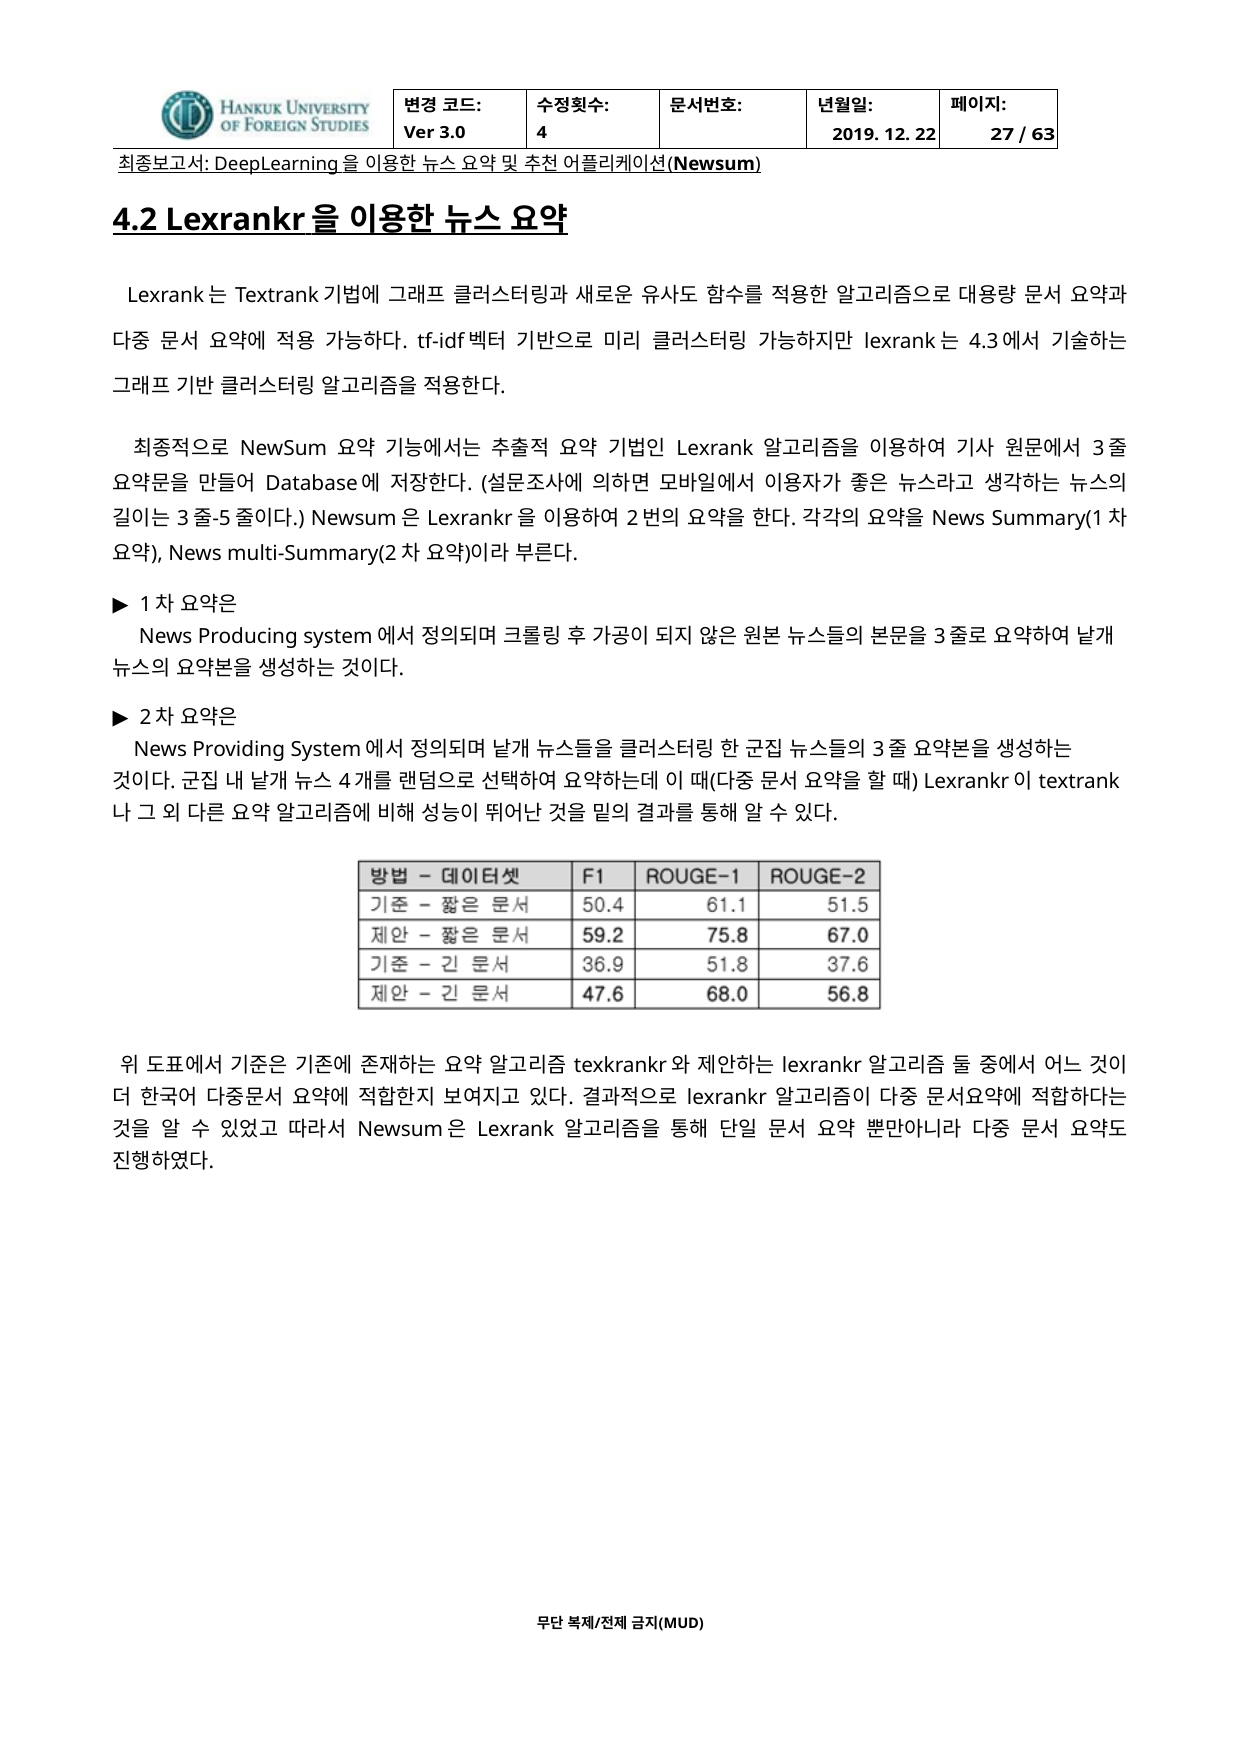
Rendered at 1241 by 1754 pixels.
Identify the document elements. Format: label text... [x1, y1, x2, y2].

text ▶ 1차 요약은 [112, 587, 1128, 618]
text ▶ 2차 요약은 [112, 700, 1128, 731]
text News Producing system에서 정의되며 크롤링 후 가공이 되지 않은 원본 뉴스들의 본문을 3줄로 요약하여 낱개 뉴스의 요약본을 생성하는 것이다. [112, 619, 1128, 682]
text News Providing System에서 정의되며 낱개 뉴스들을 클러스터링 한 군집 뉴스들의 3줄 요약본을 생성하는 것이다. 군집 내 낱개 뉴스 4개를 랜덤으로 선택하여 요약하는데 이 때(다중 문서 요약을 할 때) Lexrankr이 textrank나 그 외 다른 요약 알고리즘에 비해 성능이 뛰어난 것을 밑의 결과를 통해 알 수 있다. [112, 732, 1128, 827]
picture [346, 845, 894, 1030]
text 최종적으로 NewSum 요약 기능에서는 추출적 요약 기법인 Lexrank 알고리즘을 이용하여 기사 원문에서 3줄 요약문을 만들어 Database에 저장한다. (설문조사에 의하면 모바일에서 이용자가 좋은 뉴스라고 생각하는 뉴스의 길이는 3줄-5줄이다.) Newsum은 Lexrankr을 이용하여 2번의 요약을 한다. 각각의 요약을 News Summary(1차 요약), News multi-Summary(2차 요약)이라 부른다. [112, 431, 1128, 566]
picture [159, 89, 377, 144]
text Lexrank는 Textrank기법에 그래프 클러스터링과 새로운 유사도 함수를 적용한 알고리즘으로 대용량 문서 요약과 다중 문서 요약에 적용 가능하다. tf-idf벡터 기반으로 미리 클러스터링 가능하지만 lexrank는 4.3에서 기술하는 그래프 기반 클러스터링 알고리즘을 적용한다. [112, 278, 1128, 400]
list 위 도표에서 기준은 기존에 존재하는 요약 알고리즘 texkrankr와 제안하는 lexrankr 알고리즘 둘 중에서 어느 것이 더 한국어 다중문서 요약에 적합한지 보여지고 있다. 결과적으로 lexrankr 알고리즘이 다중 문서요약에 적합하다는 것을 알 수 있었고 따라서 Newsum은 Lexrank 알고리즘을 통해 단일 문서 요약 뿐만아니라 다중 문서 요약도 진행하였다. [112, 1048, 1128, 1174]
subtitle 4.2 Lexrankr을 이용한 뉴스 요약 [112, 194, 1128, 239]
